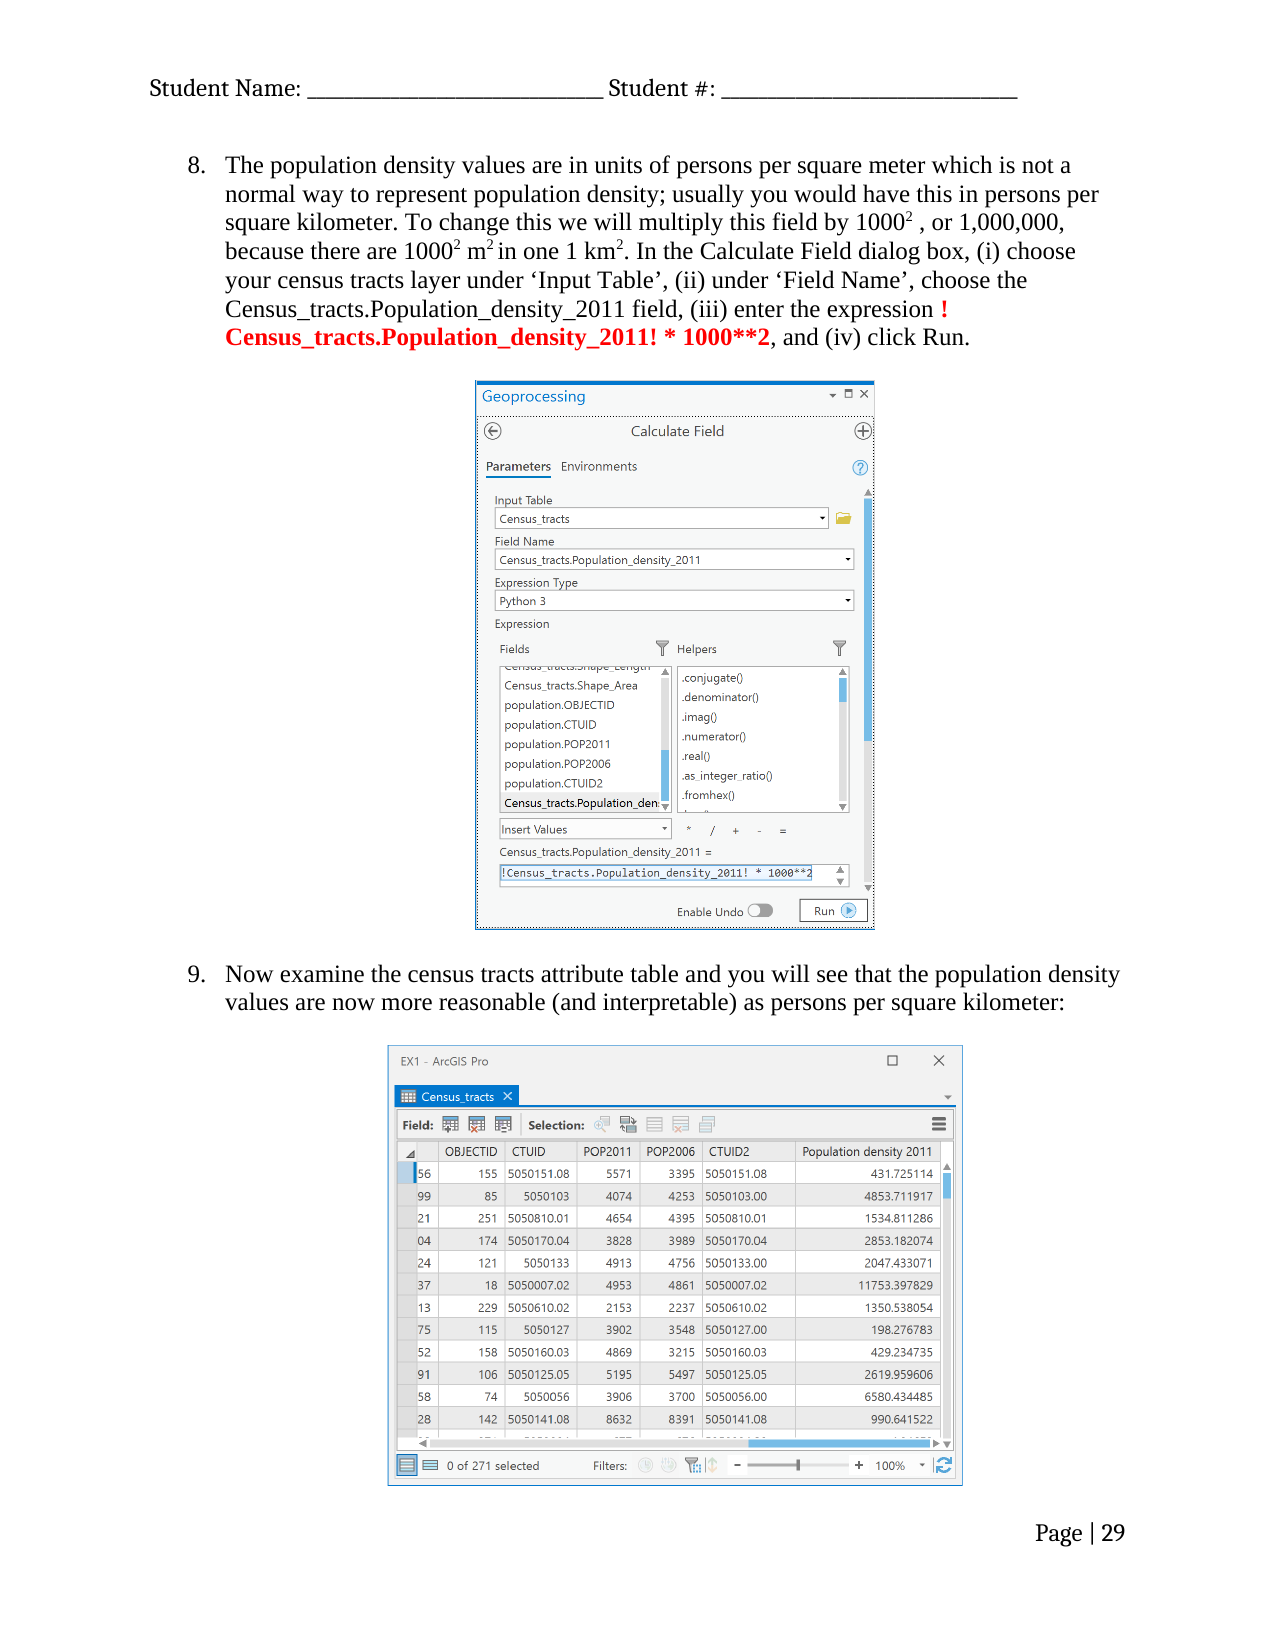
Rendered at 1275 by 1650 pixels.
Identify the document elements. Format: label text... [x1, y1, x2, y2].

list The population density values are in units of persons per square meter which is not a normal way to represent population density; usually you would have this in persons per square kilometer. To change this we will multiply this field by 10002 , or 1,000,000, because there are 10002 m2 in one 1 km2. In the Calculate Field dialog box, (i) choose your census tracts layer under ‘Input Table’, (ii) under ‘Field Name’, choose the Census_tracts.Population_density_2011 field, (iii) enter the expression !Census_tracts.Population_density_2011! * 1000**2, and (iv) click Run. [187, 150, 1125, 351]
list Now examine the census tracts attribute table and you will see that the population density values are now more reasonable (and interpretable) as persons per square kilometer: [187, 959, 1125, 1016]
picture [387, 1045, 963, 1486]
picture [475, 380, 875, 930]
